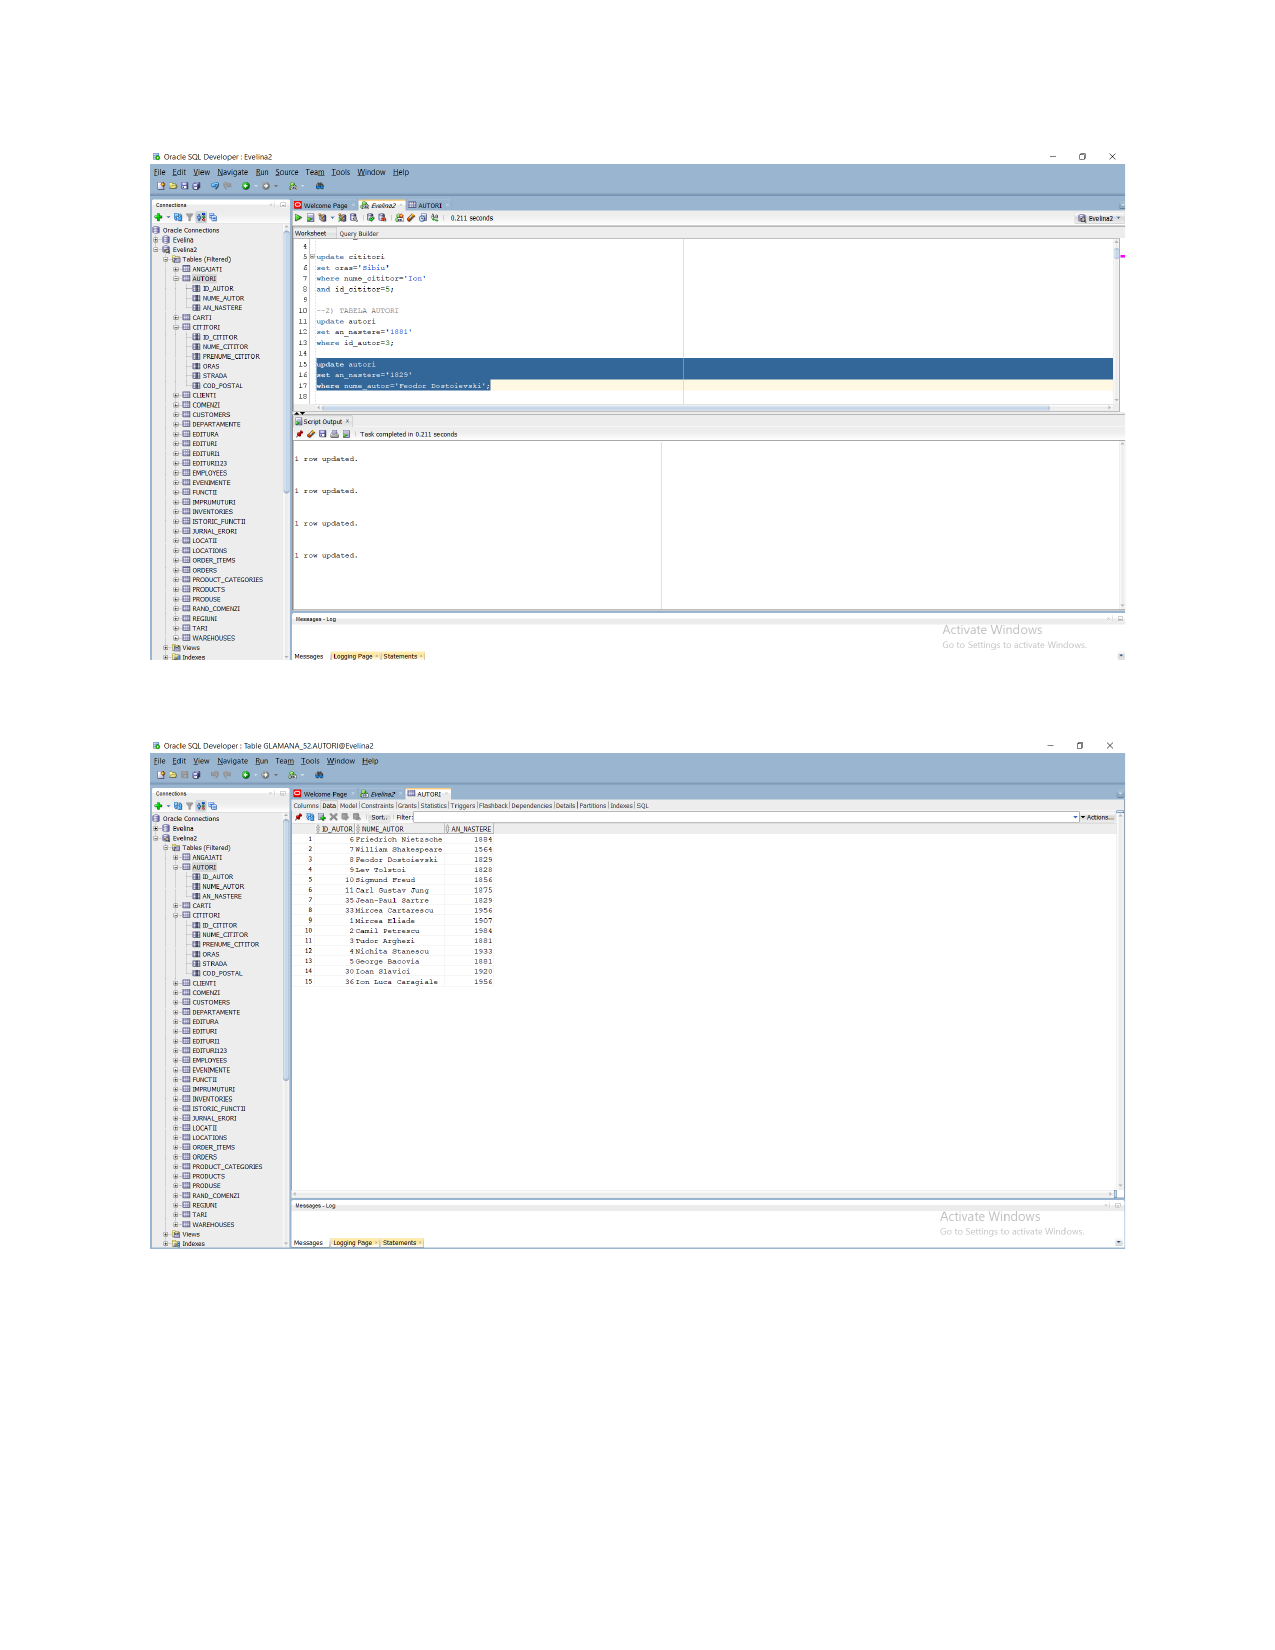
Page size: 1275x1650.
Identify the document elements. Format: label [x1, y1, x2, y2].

picture [150, 738, 1125, 1249]
picture [150, 150, 1125, 660]
